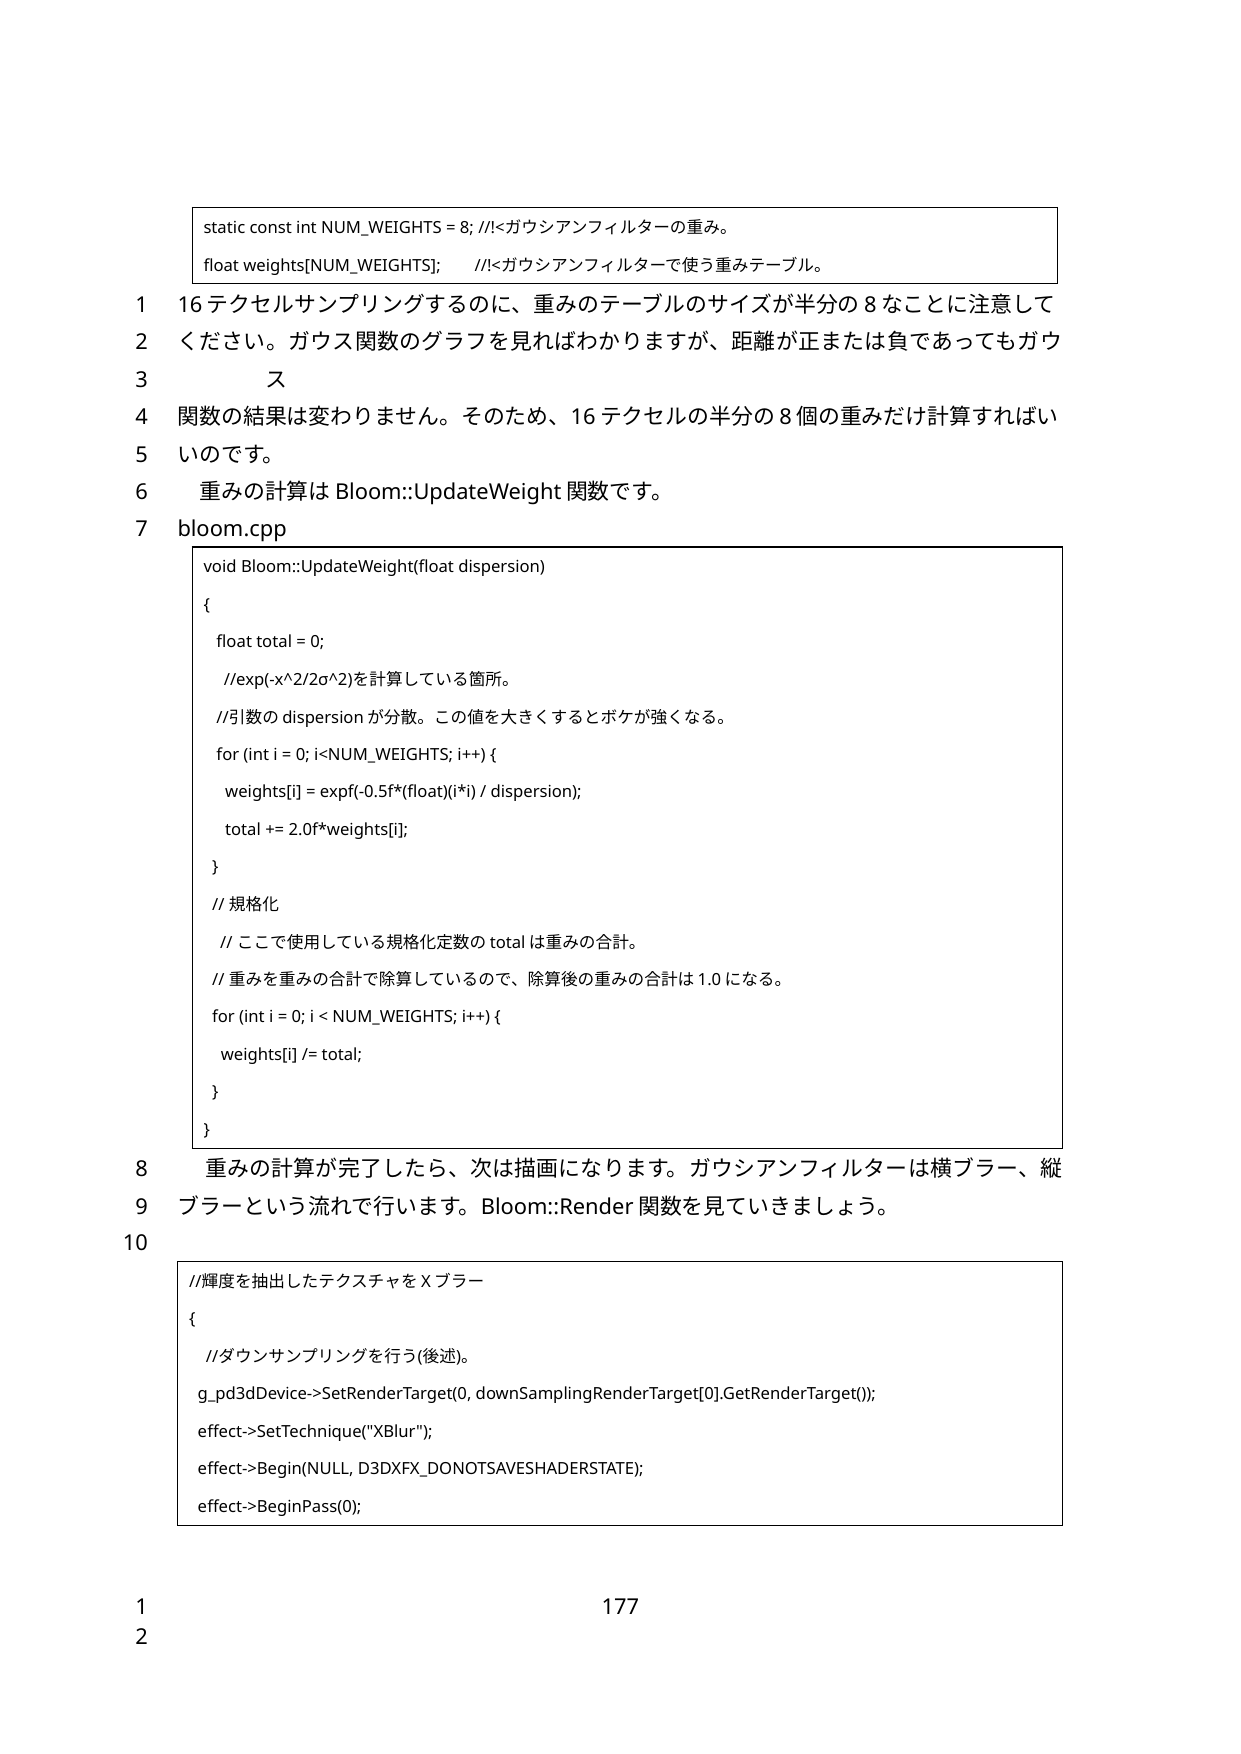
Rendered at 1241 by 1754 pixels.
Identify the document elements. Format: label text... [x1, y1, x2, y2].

text 16テクセルサンプリングするのに、重みのテーブルのサイズが半分の8なことに注意して [177, 284, 1063, 321]
text ください。ガウス関数のグラフを見ればわかりますが、距離が正または負であってもガウス [177, 321, 1063, 396]
text bloom.cpp [177, 509, 1063, 546]
table_header void Bloom::UpdateWeight(float dispersion) { float total = 0; //exp(-x^2/2σ^2)を計算している箇所。 //引数のdispersionが分散。この値を大きくするとボケが強くなる。 for (int i = 0; i<NUM_WEIGHTS; i++) { weights[i] = expf(-0.5f*(float)(i*i) / dispersion); total += 2.0f*weights[i]; } // 規格化 // ここで使用している規格化定数のtotalは重みの合計。 // 重みを重みの合計で除算しているので、除算後の重みの合計は1.0になる。 for (int i = 0; i < NUM_WEIGHTS; i++) { weights[i] /= total; } } [193, 548, 1062, 1147]
text いのです。 [177, 434, 1063, 471]
text 重みの計算が完了したら、次は描画になります。ガウシアンフィルターは横ブラー、縦ブラーという流れで行います。Bloom::Render関数を見ていきましょう。 [177, 1148, 1063, 1223]
table_header static const int NUM_WEIGHTS = 8; //!<ガウシアンフィルターの重み。 float weights[NUM_WEIGHTS]; //!<ガウシアンフィルターで使う重みテーブル。 [193, 208, 1057, 283]
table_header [178, 1262, 1062, 1524]
text 重みの計算はBloom::UpdateWeight関数です。 [177, 471, 1063, 509]
text 関数の結果は変わりません。そのため、16テクセルの半分の8個の重みだけ計算すればい [177, 396, 1063, 434]
